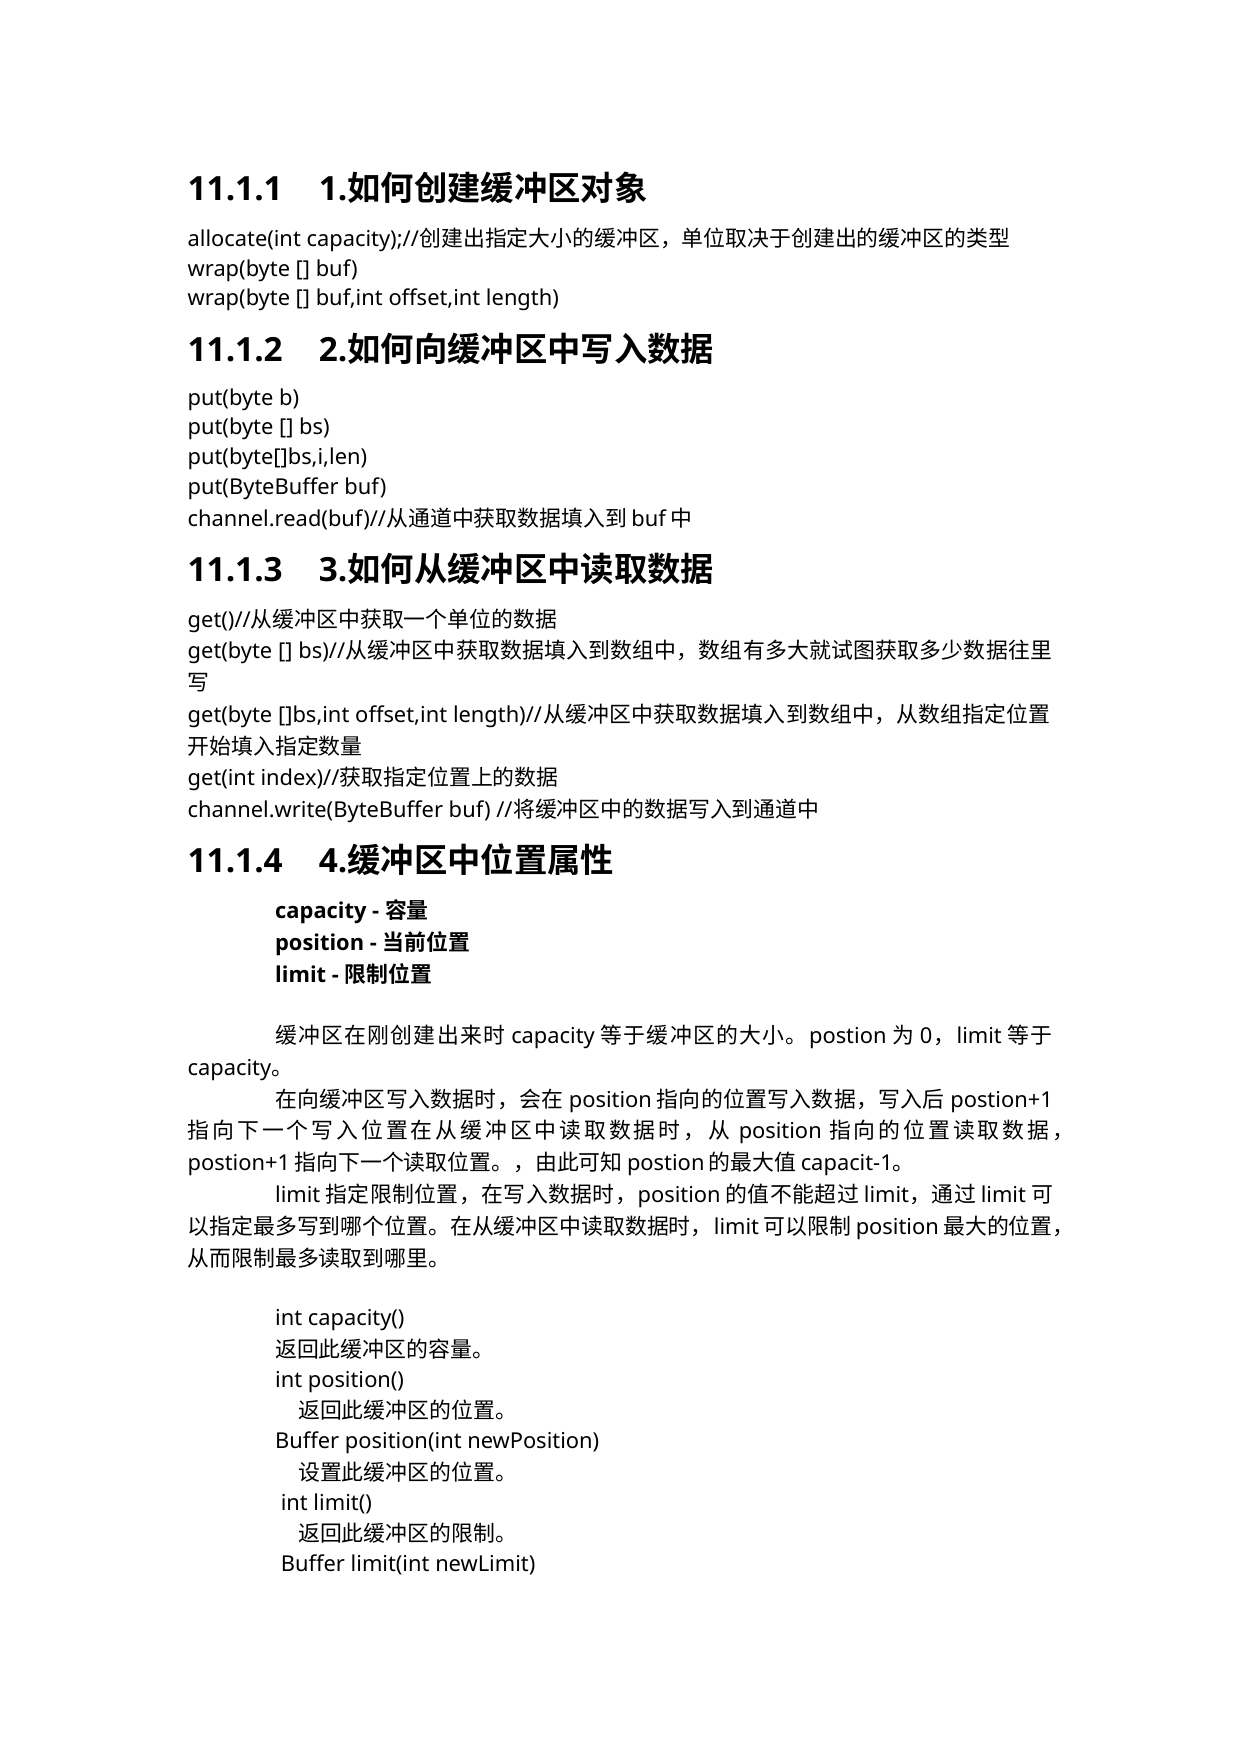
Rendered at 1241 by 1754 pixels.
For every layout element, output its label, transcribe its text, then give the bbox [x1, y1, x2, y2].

text channel.read(buf)//从通道中获取数据填入到buf中 [187, 501, 1053, 532]
text 返回此缓冲区的容量。 [187, 1332, 1053, 1363]
text get(byte []bs,int offset,int length)//从缓冲区中获取数据填入到数组中，从数组指定位置开始填入指定数量 [187, 697, 1053, 760]
subtitle 3.如何从缓冲区中读取数据 [187, 543, 1053, 591]
text 返回此缓冲区的位置。 [187, 1393, 1053, 1425]
text limit指定限制位置，在写入数据时，position的值不能超过limit，通过limit可以指定最多写到哪个位置。在从缓冲区中读取数据时，limit可以限制position最大的位置，从而限制最多读取到哪里。 [187, 1177, 1053, 1272]
text 返回此缓冲区的限制。 [187, 1516, 1053, 1548]
text int capacity() [187, 1302, 1053, 1332]
text get()//从缓冲区中获取一个单位的数据 [187, 602, 1053, 633]
text 设置此缓冲区的位置。 [187, 1455, 1053, 1486]
text capacity - 容量 [187, 893, 1053, 925]
text get(byte [] bs)//从缓冲区中获取数据填入到数组中，数组有多大就试图获取多少数据往里写 [187, 633, 1053, 697]
subtitle 1.如何创建缓冲区对象 [187, 162, 1053, 210]
text get(int index)//获取指定位置上的数据 [187, 760, 1053, 792]
text put(byte[]bs,i,len) [187, 441, 1053, 471]
text Buffer limit(int newLimit) [187, 1548, 1053, 1578]
text position - 当前位置 [187, 925, 1053, 957]
text channel.write(ByteBuffer buf) //将缓冲区中的数据写入到通道中 [187, 792, 1053, 824]
text allocate(int capacity);//创建出指定大小的缓冲区，单位取决于创建出的缓冲区的类型 [187, 221, 1053, 253]
text int limit() [187, 1486, 1053, 1516]
text put(byte b) [187, 381, 1053, 411]
text 缓冲区在刚创建出来时capacity等于缓冲区的大小。postion为0，limit等于capacity。 [187, 1018, 1053, 1082]
text limit - 限制位置 [187, 957, 1053, 988]
text Buffer position(int newPosition) [187, 1425, 1053, 1455]
text put(byte [] bs) [187, 411, 1053, 441]
text wrap(byte [] buf,int offset,int length) [187, 282, 1053, 312]
subtitle 2.如何向缓冲区中写入数据 [187, 323, 1053, 371]
text put(ByteBuffer buf) [187, 471, 1053, 501]
text int position() [187, 1363, 1053, 1393]
text wrap(byte [] buf) [187, 253, 1053, 282]
text 在向缓冲区写入数据时，会在position指向的位置写入数据，写入后postion+1指向下一个写入位置在从缓冲区中读取数据时，从position指向的位置读取数据，postion+1指向下一个读取位置。，由此可知postion的最大值capacit-1。 [187, 1082, 1053, 1177]
subtitle 4.缓冲区中位置属性 [187, 834, 1053, 883]
